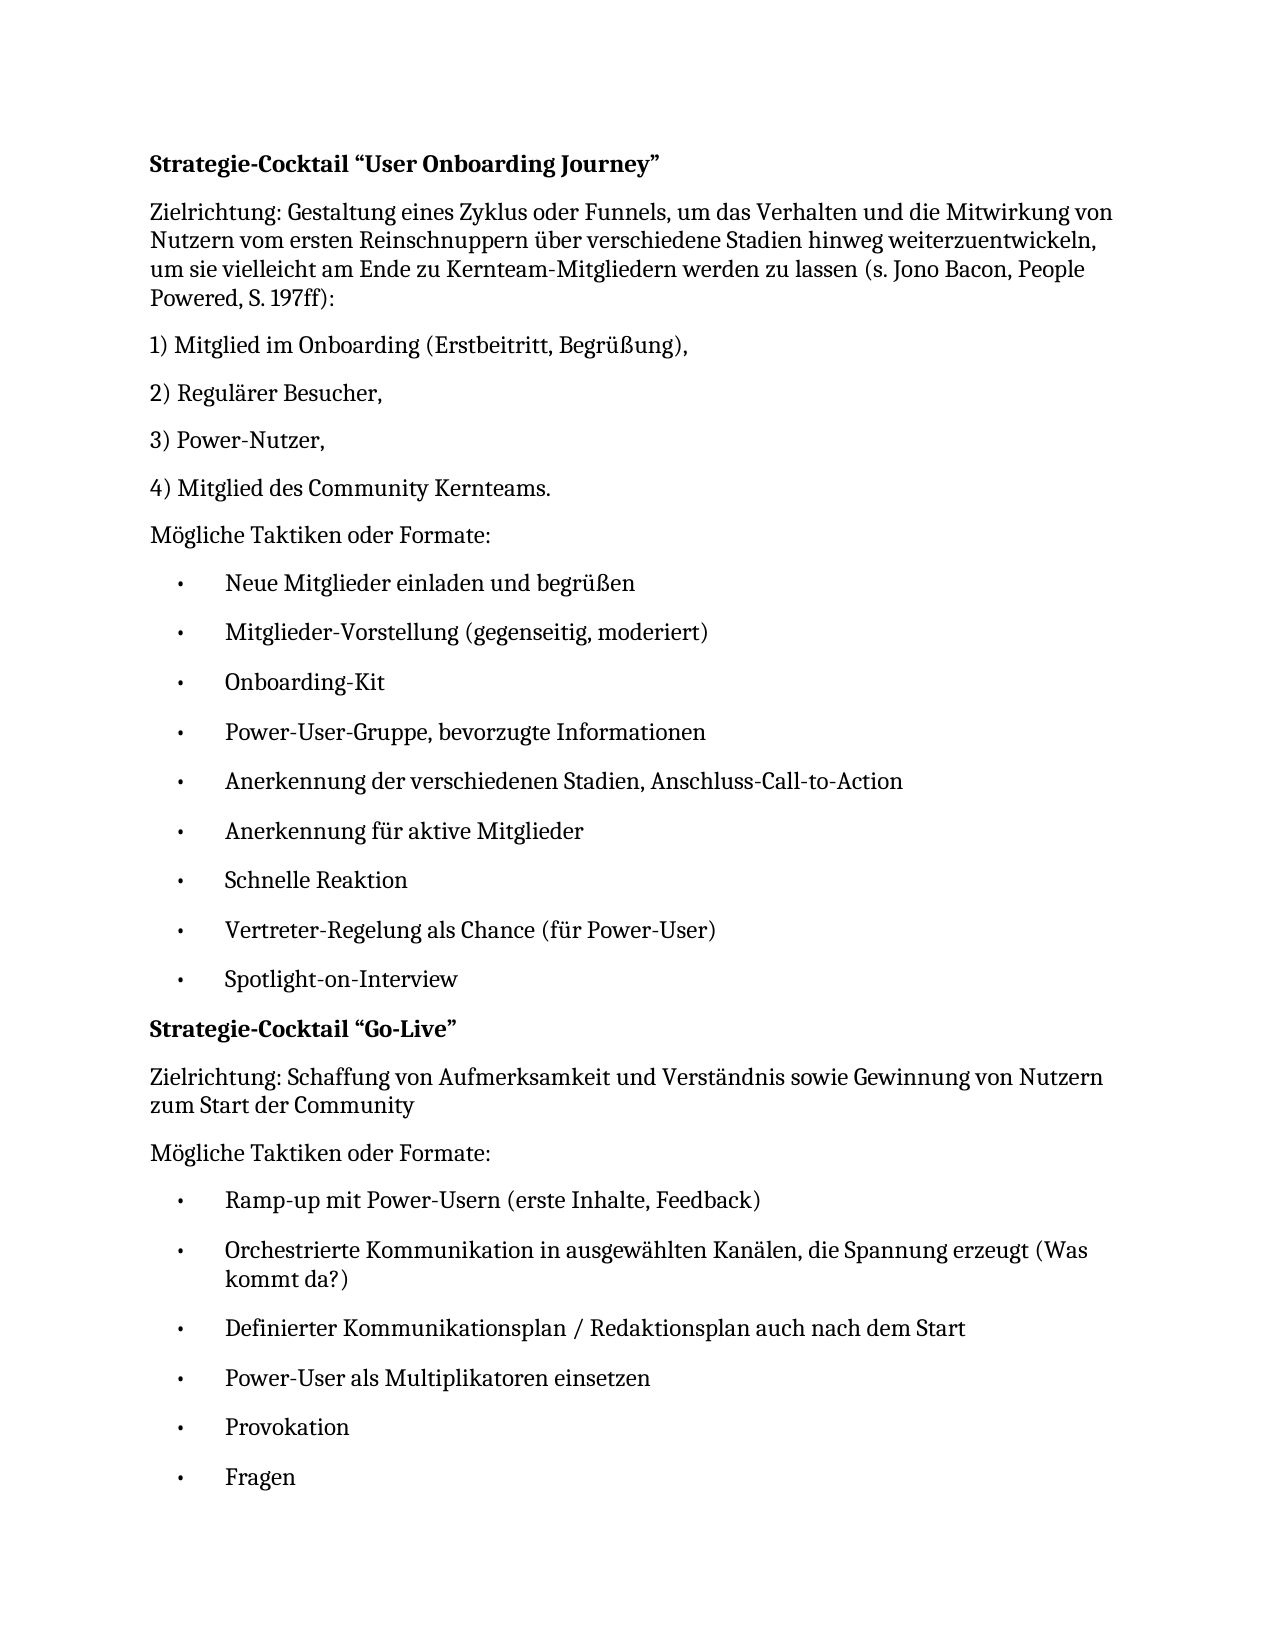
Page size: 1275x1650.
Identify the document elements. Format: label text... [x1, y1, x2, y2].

text Strategie-Cocktail “Go-Live” [150, 1015, 1125, 1044]
text 1) Mitglied im Onboarding (Erstbeitritt, Begrüßung), [150, 331, 1125, 360]
text 2) Regulärer Besucher, [150, 379, 1125, 407]
list Onboarding-Kit [175, 668, 1125, 697]
list Neue Mitglieder einladen und begrüßen [175, 569, 1125, 597]
text Strategie-Cocktail “User Onboarding Journey” [150, 150, 1125, 179]
list Mitglieder-Vorstellung (gegenseitig, moderiert) [175, 618, 1125, 647]
list Fragen [175, 1463, 1125, 1492]
text Mögliche Taktiken oder Formate: [150, 1139, 1125, 1167]
list Spotlight-on-Interview [175, 965, 1125, 994]
list Vertreter-Regelung als Chance (für Power-User) [175, 916, 1125, 944]
text 4) Mitglied des Community Kernteams. [150, 474, 1125, 502]
list Definierter Kommunikationsplan / Redaktionsplan auch nach dem Start [175, 1314, 1125, 1343]
list Provokation [175, 1413, 1125, 1442]
text Zielrichtung: Schaffung von Aufmerksamkeit und Verständnis sowie Gewinnung von Nutzern zum Start der Community [150, 1062, 1125, 1120]
list Schnelle Reaktion [175, 866, 1125, 895]
list Orchestrierte Kommunikation in ausgewählten Kanälen, die Spannung erzeugt (Was kommt da?) [175, 1236, 1125, 1293]
text Mögliche Taktiken oder Formate: [150, 521, 1125, 550]
list Anerkennung der verschiedenen Stadien, Anschluss-Call-to-Action [175, 767, 1125, 796]
list Ramp-up mit Power-Usern (erste Inhalte, Feedback) [175, 1186, 1125, 1215]
list Power-User-Gruppe, bevorzugte Informationen [175, 717, 1125, 746]
list Anerkennung für aktive Mitglieder [175, 817, 1125, 845]
text Zielrichtung: Gestaltung eines Zyklus oder Funnels, um das Verhalten und die Mitwirkung von Nutzern vom ersten Reinschnuppern über verschiedene Stadien hinweg weiterzuentwickeln, um sie vielleicht am Ende zu Kernteam-Mitgliedern werden zu lassen (s. Jono Bacon, People Powered, S. 197ff): [150, 197, 1125, 312]
text 3) Power-Nutzer, [150, 426, 1125, 455]
list Power-User als Multiplikatoren einsetzen [175, 1364, 1125, 1392]
